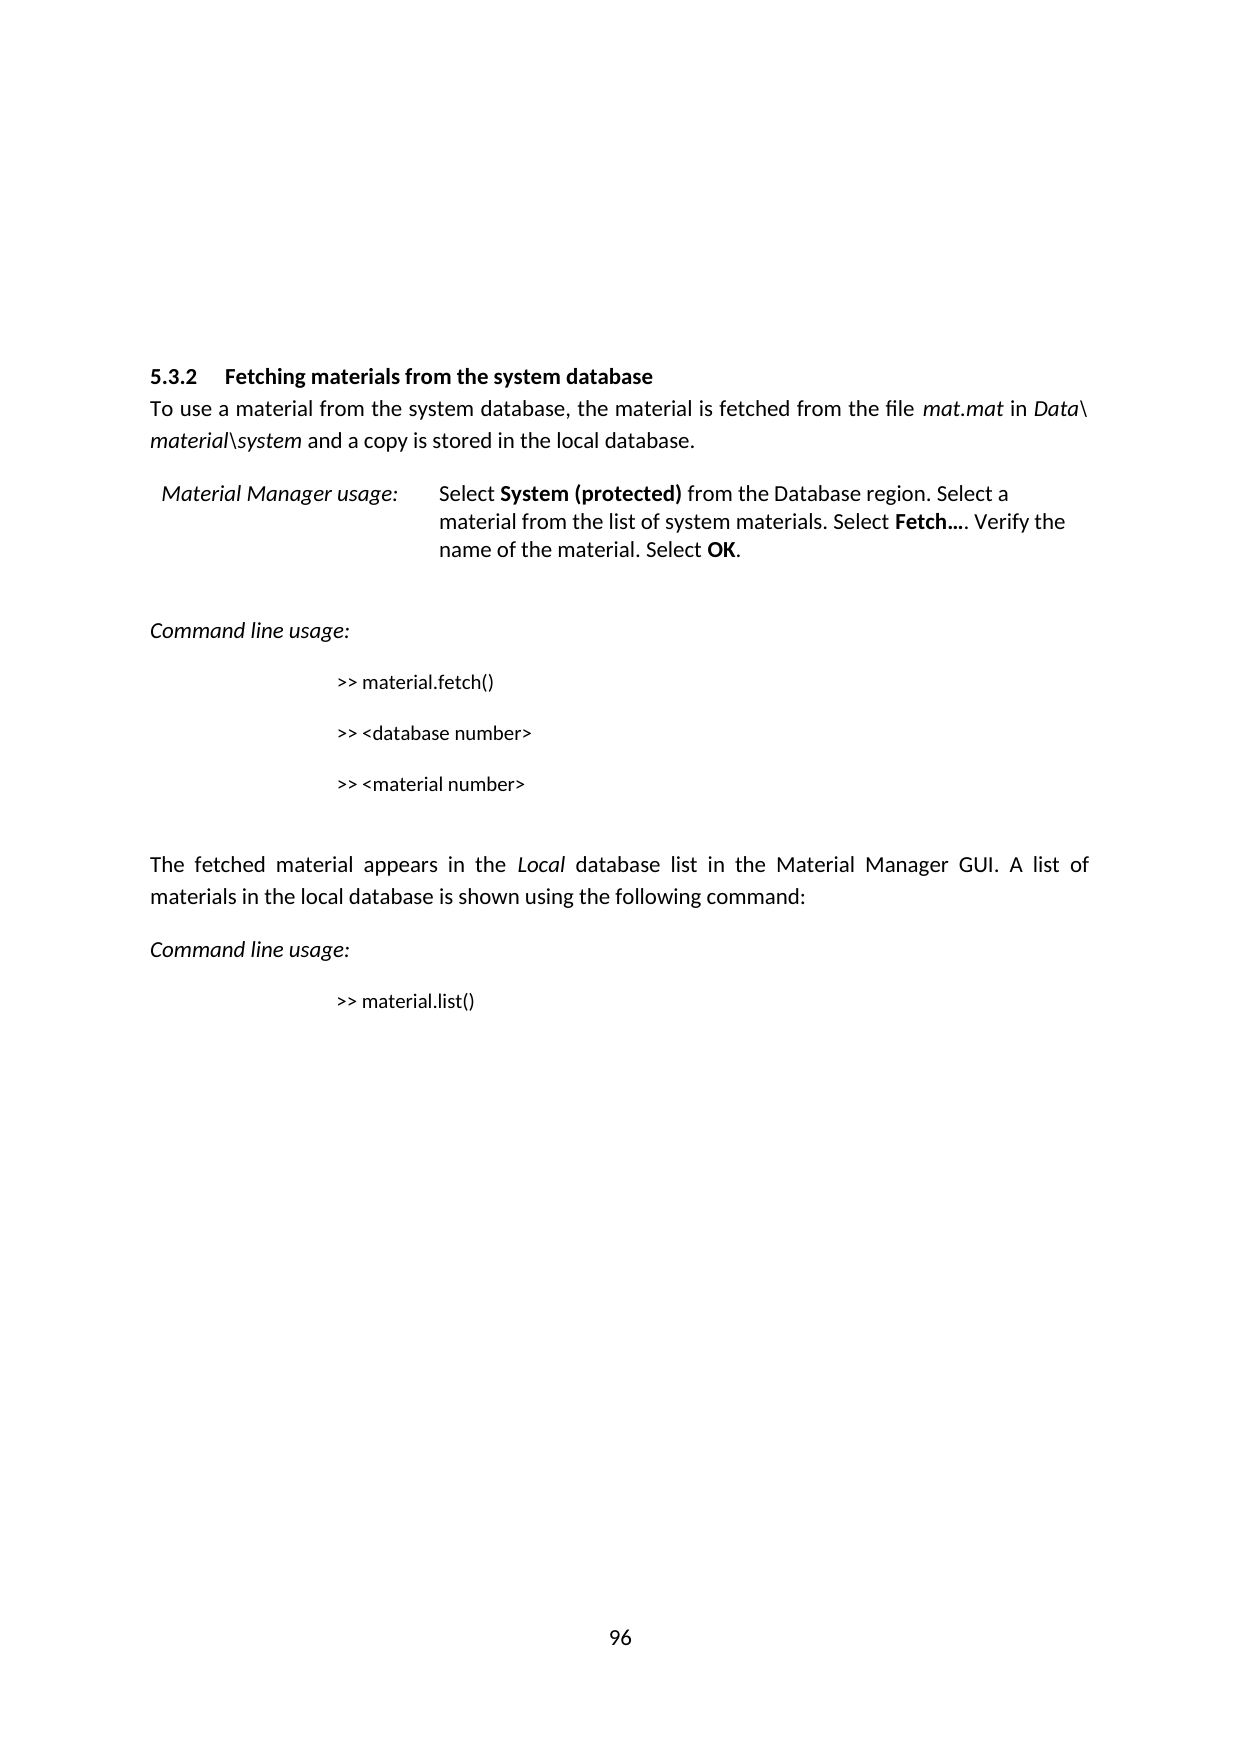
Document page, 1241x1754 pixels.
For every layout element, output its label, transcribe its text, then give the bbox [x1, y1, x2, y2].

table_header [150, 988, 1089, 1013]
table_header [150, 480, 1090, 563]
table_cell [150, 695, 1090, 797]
text To use a material from the system database, the material is fetched from the file mat.mat in Data\material\system and a copy is stored in the local database. [150, 394, 1090, 454]
text Command line usage: [150, 617, 1090, 644]
text Command line usage: [150, 935, 1090, 963]
subtitle 5.3.2 Fetching materials from the system database [150, 362, 1090, 390]
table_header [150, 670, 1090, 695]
text The fetched material appears in the Local database list in the Material Manager GUI. A list of materials in the local database is shown using the following command: [150, 850, 1090, 910]
